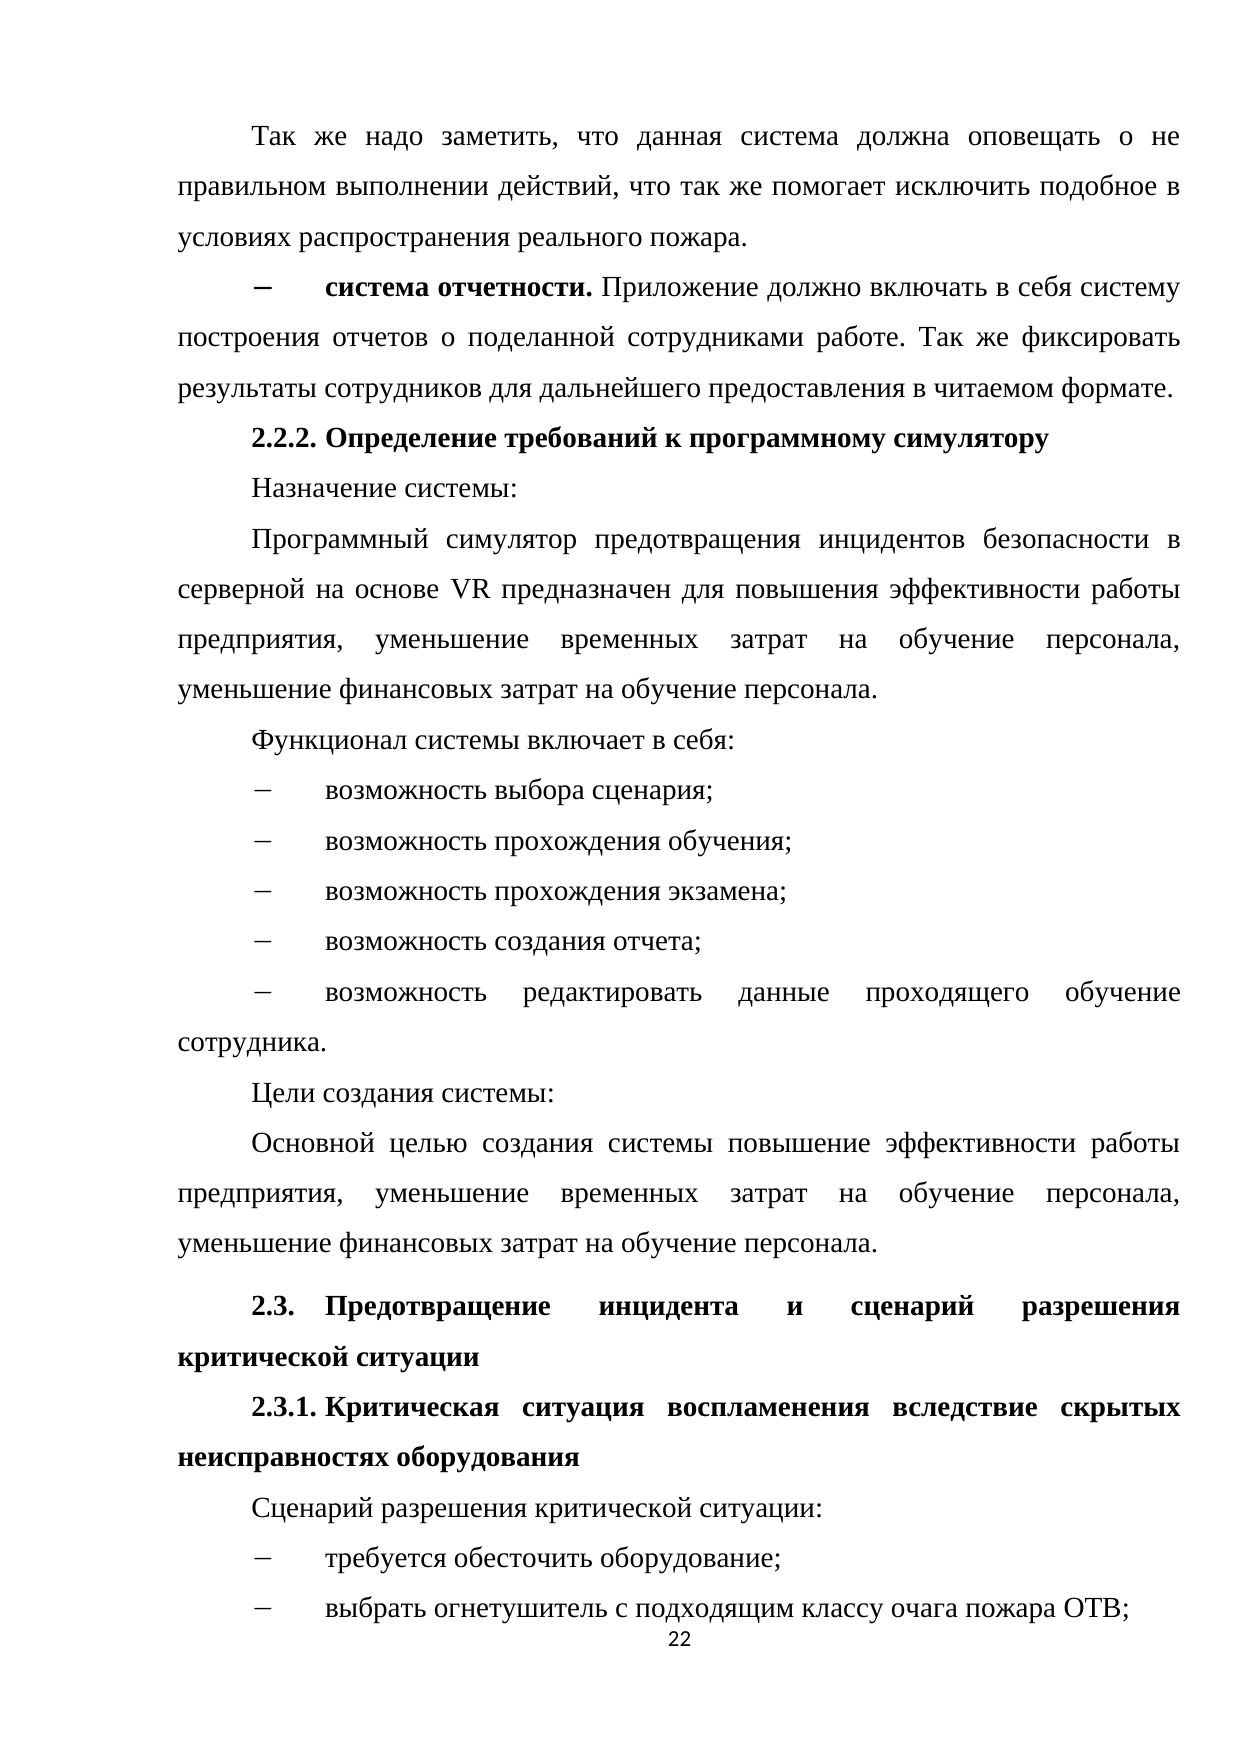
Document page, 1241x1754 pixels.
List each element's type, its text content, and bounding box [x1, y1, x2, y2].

list возможность выбора сценария; [177, 772, 1181, 806]
list возможность создания отчета; [177, 923, 1181, 957]
list Предотвращение инцидента и сценарий разрешения критической ситуации [177, 1288, 1181, 1372]
list система отчетности. Приложение должно включать в себя систему построения отчетов о поделанной сотрудниками работе. Так же фиксировать результаты сотрудников для дальнейшего предоставления в читаемом формате. [177, 269, 1181, 403]
text Программный симулятор предотвращения инцидентов безопасности в серверной на основе VR предназначен для повышения эффективности работы предприятия, уменьшение временных затрат на обучение персонала, уменьшение финансовых затрат на обучение персонала. [177, 521, 1181, 705]
list возможность прохождения обучения; [177, 823, 1181, 856]
list Цели создания системы: [177, 1075, 1181, 1108]
list возможность редактировать данные проходящего обучение сотрудника. [177, 974, 1181, 1058]
text Функционал системы включает в себя: [177, 722, 1181, 756]
list Критическая ситуация воспламенения вследствие скрытых неисправностях оборудования [177, 1389, 1181, 1473]
list требуется обесточить оборудование; [177, 1540, 1181, 1574]
list Назначение системы: [177, 470, 1181, 504]
text Сценарий разрешения критической ситуации: [177, 1490, 1181, 1523]
list Определение требований к программному симулятору [177, 420, 1181, 454]
text Основной целью создания системы повышение эффективности работы предприятия, уменьшение временных затрат на обучение персонала, уменьшение финансовых затрат на обучение персонала. [177, 1125, 1181, 1259]
list выбрать огнетушитель с подходящим классу очага пожара ОТВ; [177, 1590, 1181, 1624]
list возможность прохождения экзамена; [177, 873, 1181, 907]
text Так же надо заметить, что данная система должна оповещать о не правильном выполнении действий, что так же помогает исключить подобное в условиях распространения реального пожара. [177, 118, 1181, 252]
